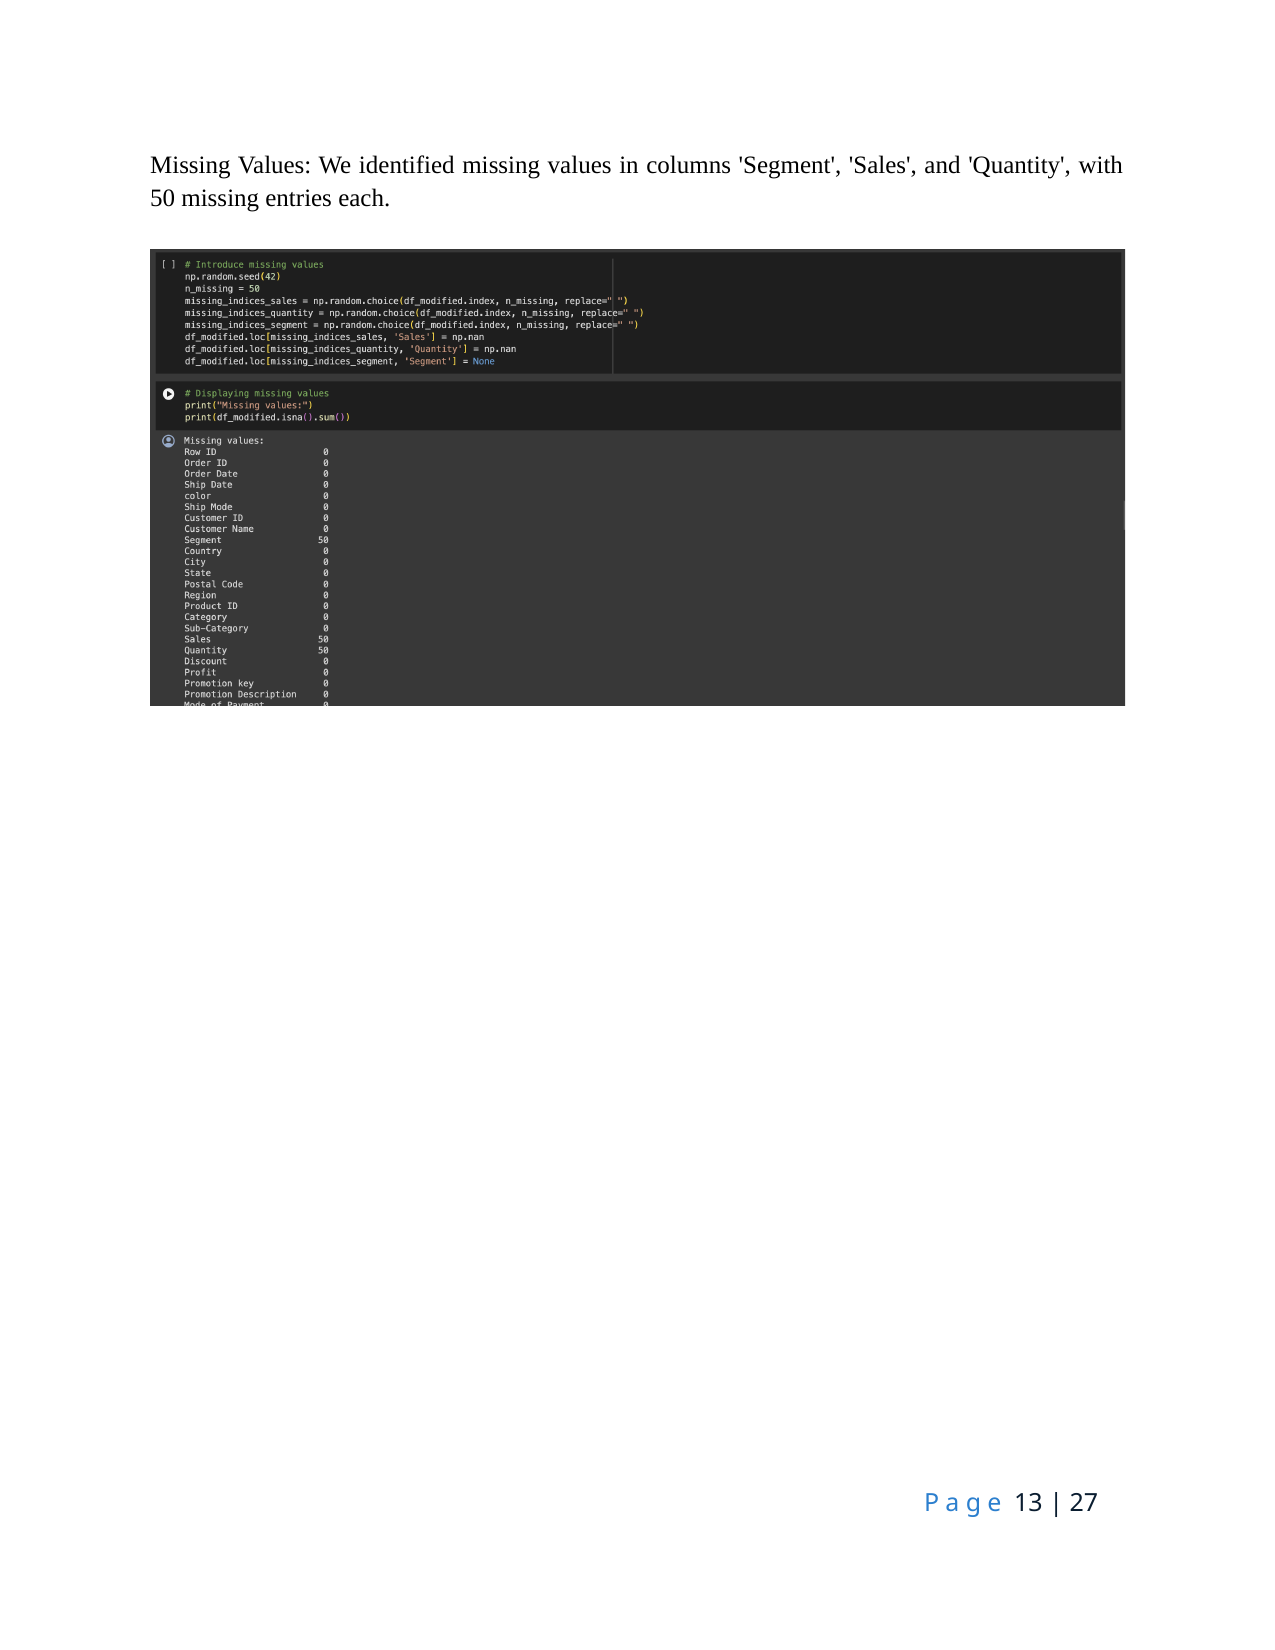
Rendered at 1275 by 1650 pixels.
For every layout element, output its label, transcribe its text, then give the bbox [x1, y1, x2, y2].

picture [150, 249, 1125, 706]
list Missing Values: We identified missing values in columns 'Segment', 'Sales', and 'Quantity', with 50 missing entries each. [150, 150, 1125, 212]
